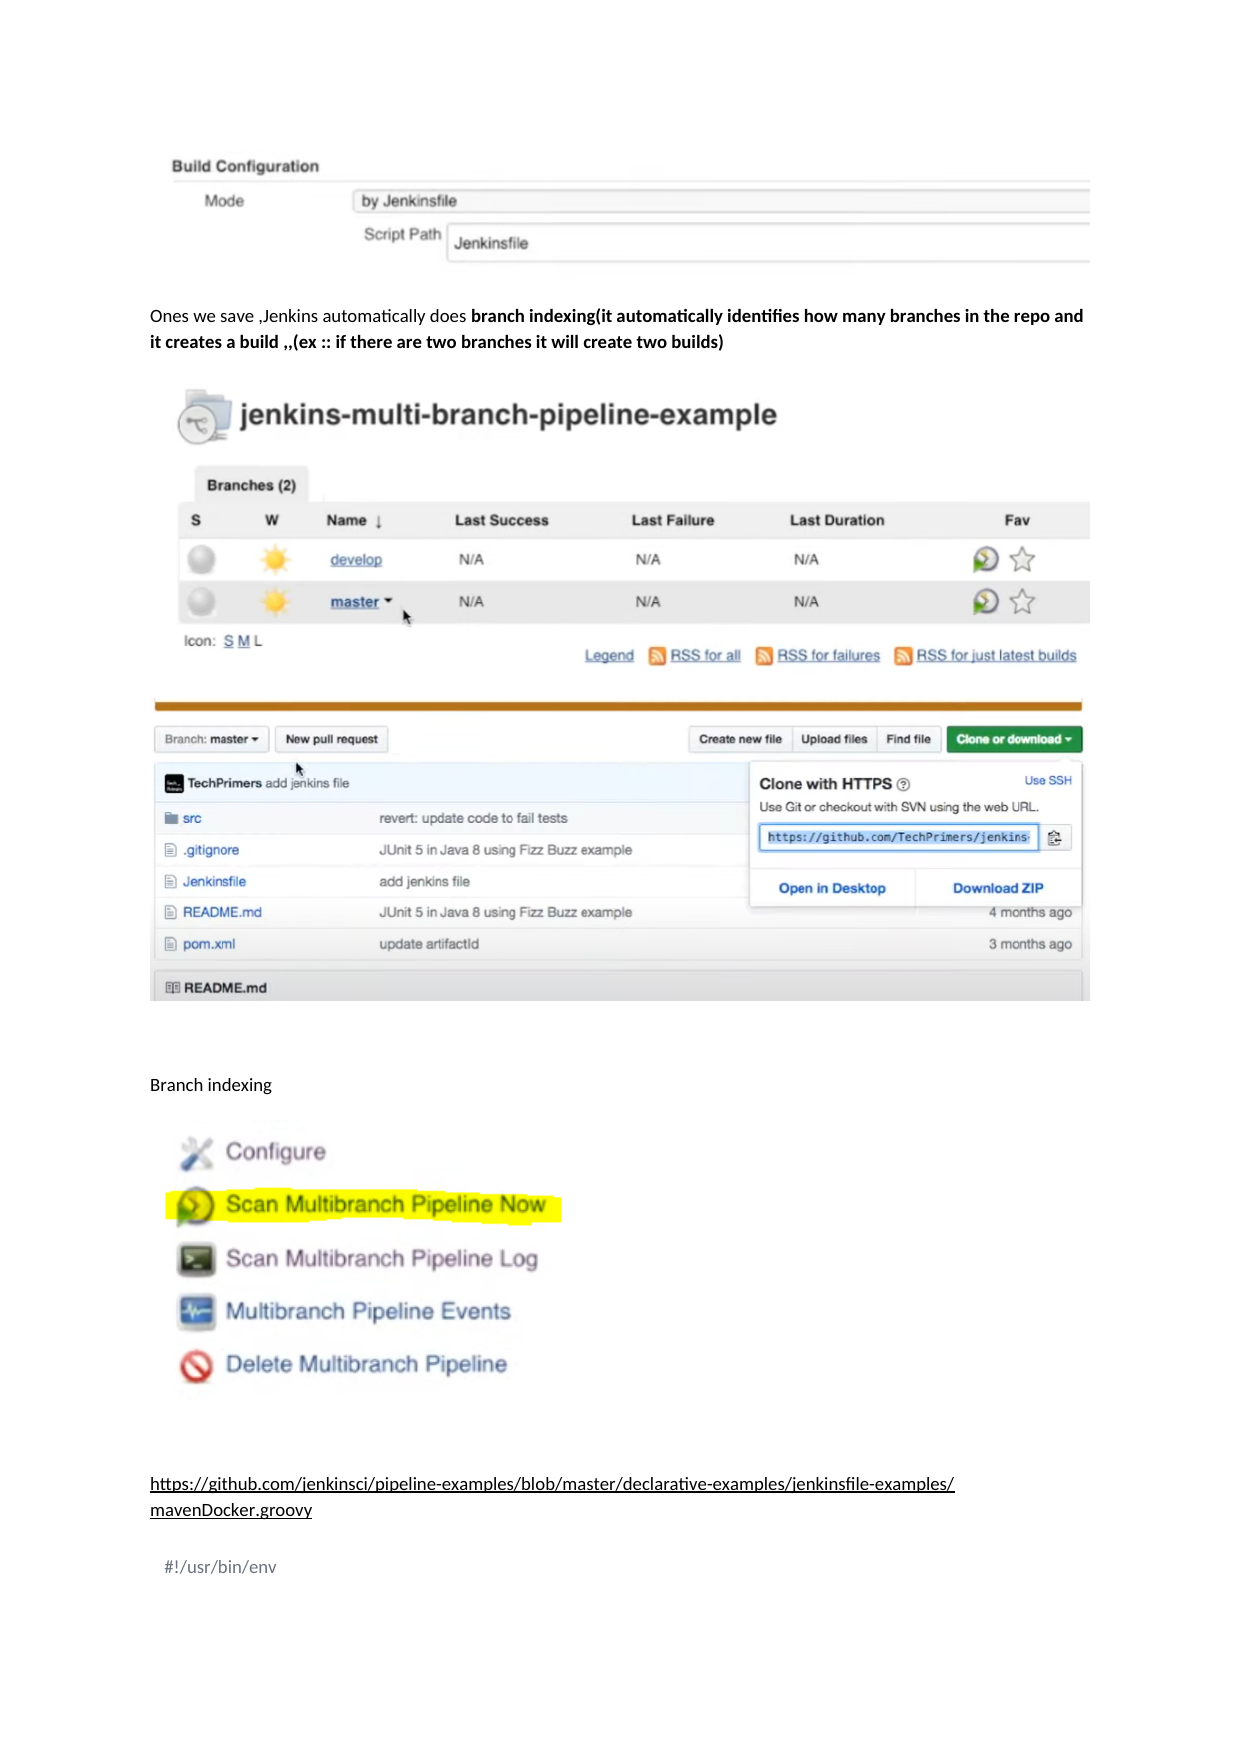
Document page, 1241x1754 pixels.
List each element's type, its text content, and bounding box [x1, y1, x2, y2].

picture [150, 698, 1091, 1001]
text Ones we save ,Jenkins automatically does branch indexing(it automatically identifies how many branches in the repo and it creates a build ,,(ex :: if there are two branches it will create two builds) [150, 304, 1090, 353]
picture [150, 377, 1091, 674]
text Branch indexing [150, 1073, 1090, 1096]
picture [150, 1120, 621, 1400]
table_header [149, 1545, 292, 1601]
picture [150, 150, 1091, 279]
text https://github.com/jenkinsci/pipeline-examples/blob/master/declarative-examples/jenkinsfile-examples/mavenDocker.groovy [150, 1472, 1090, 1521]
